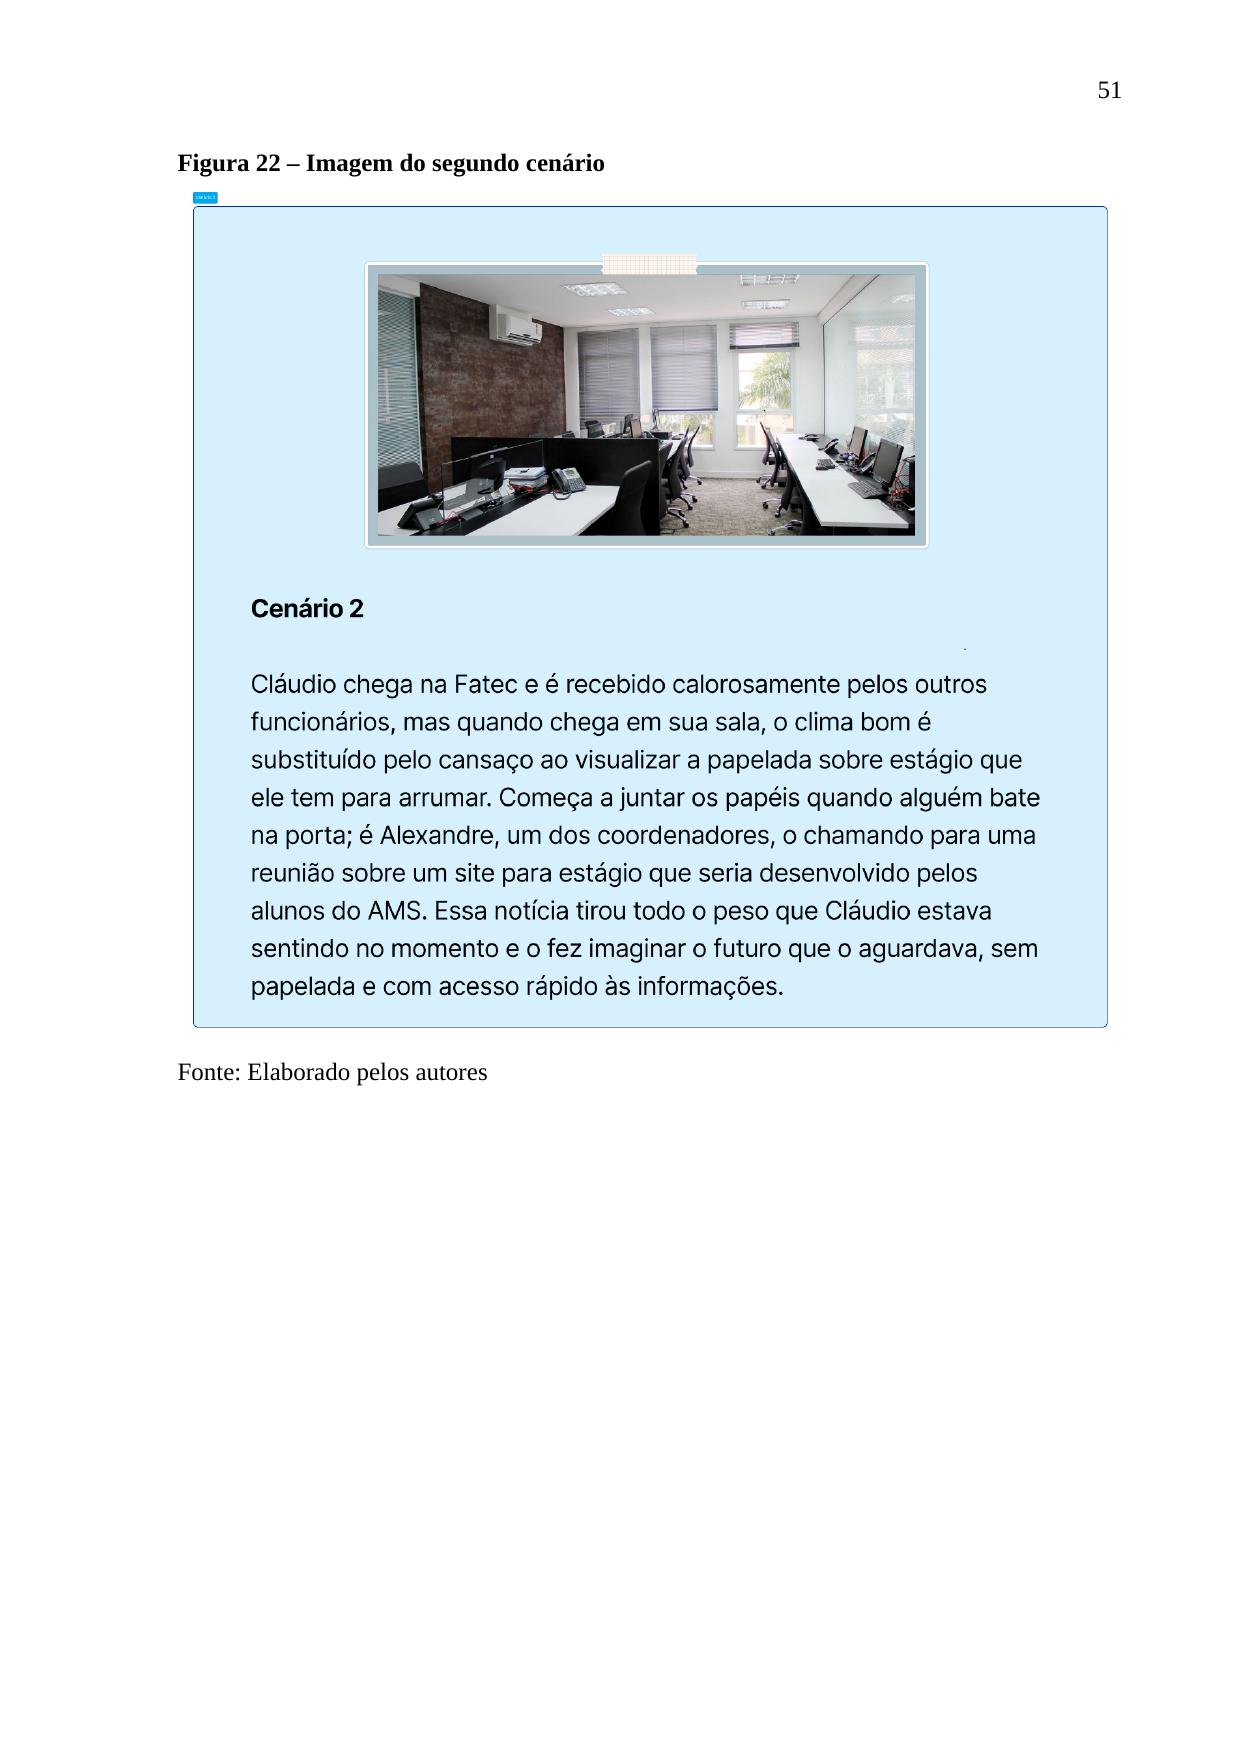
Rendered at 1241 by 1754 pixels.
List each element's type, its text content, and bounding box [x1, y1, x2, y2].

text Fonte: Elaborado pelos autores [177, 1057, 1122, 1086]
picture [177, 190, 1123, 1043]
text Figura 22 – Imagem do segundo cenário [177, 148, 1122, 176]
